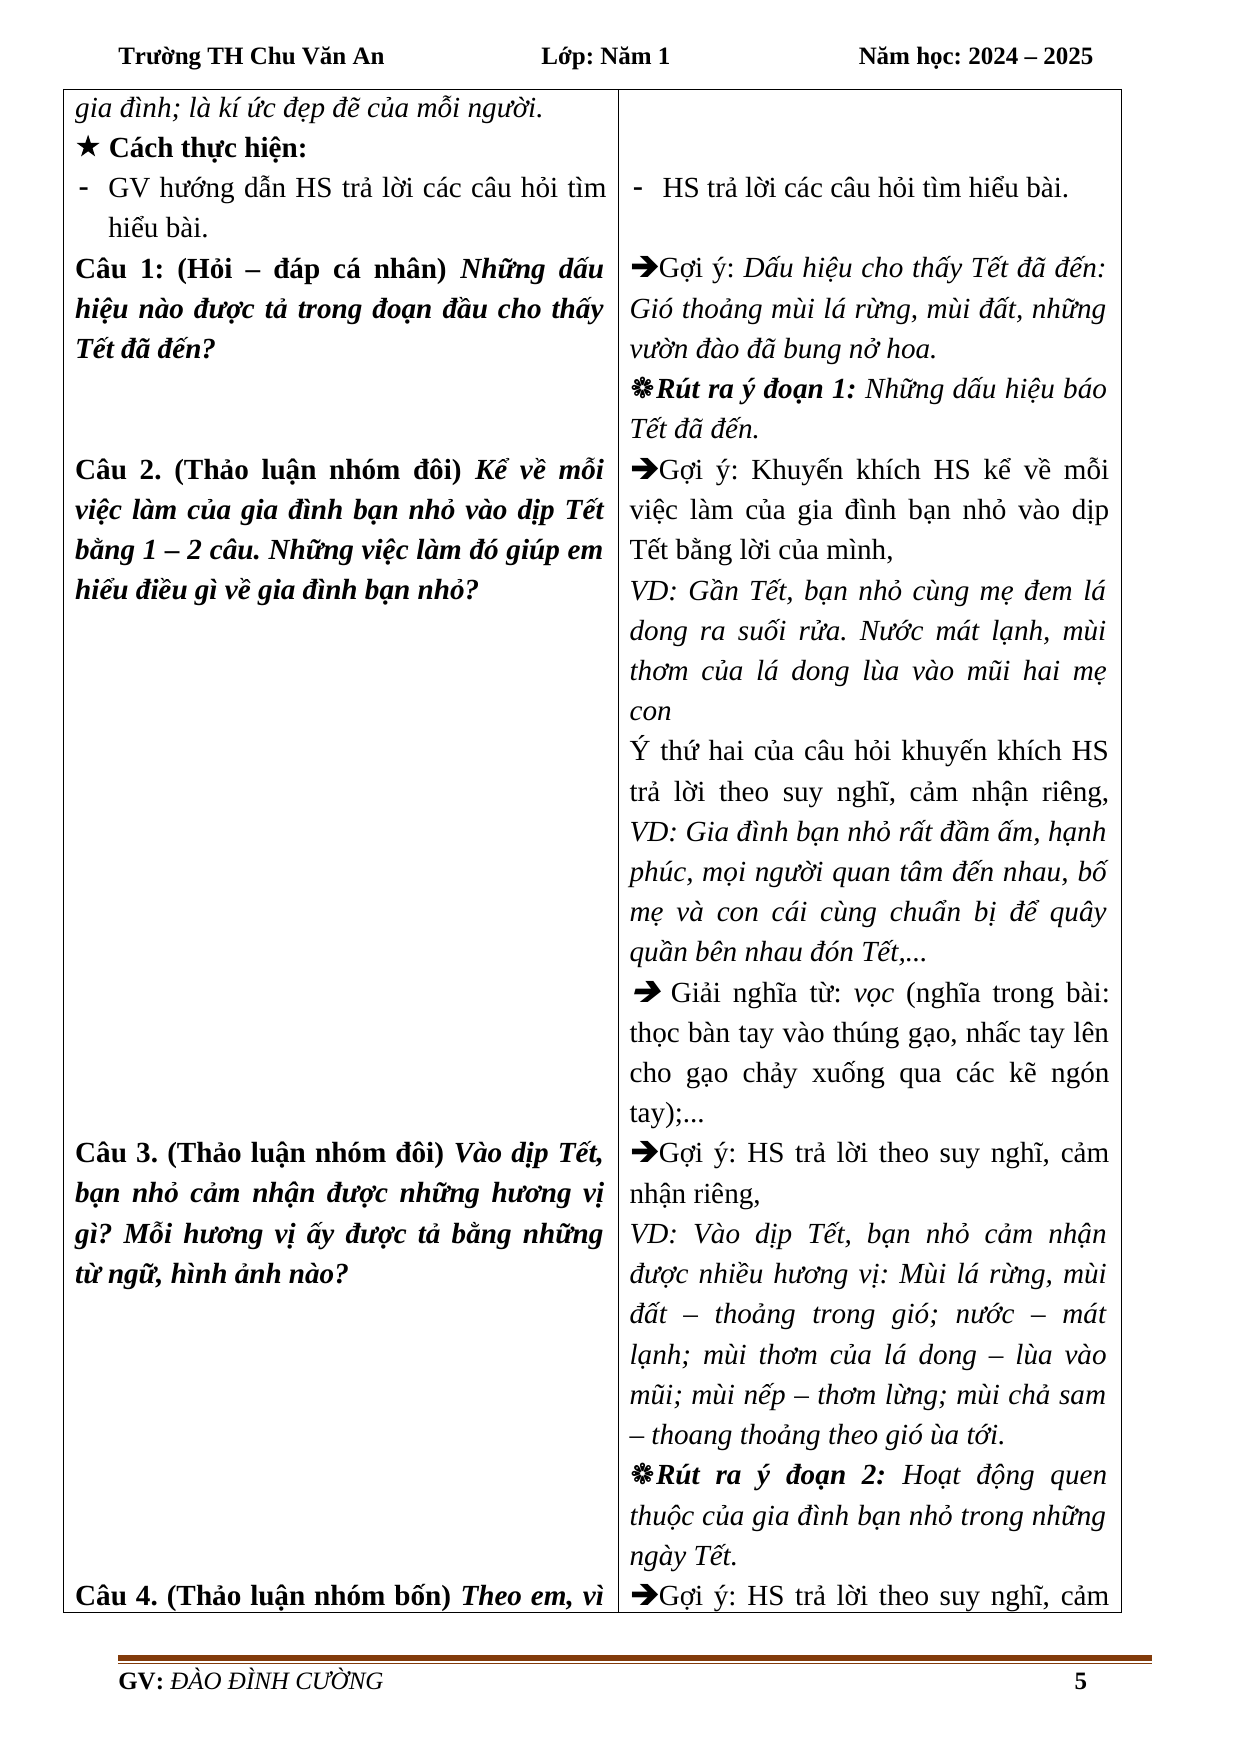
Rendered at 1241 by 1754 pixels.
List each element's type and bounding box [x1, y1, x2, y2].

table_cell [619, 90, 1121, 1612]
table_cell [64, 90, 618, 1612]
